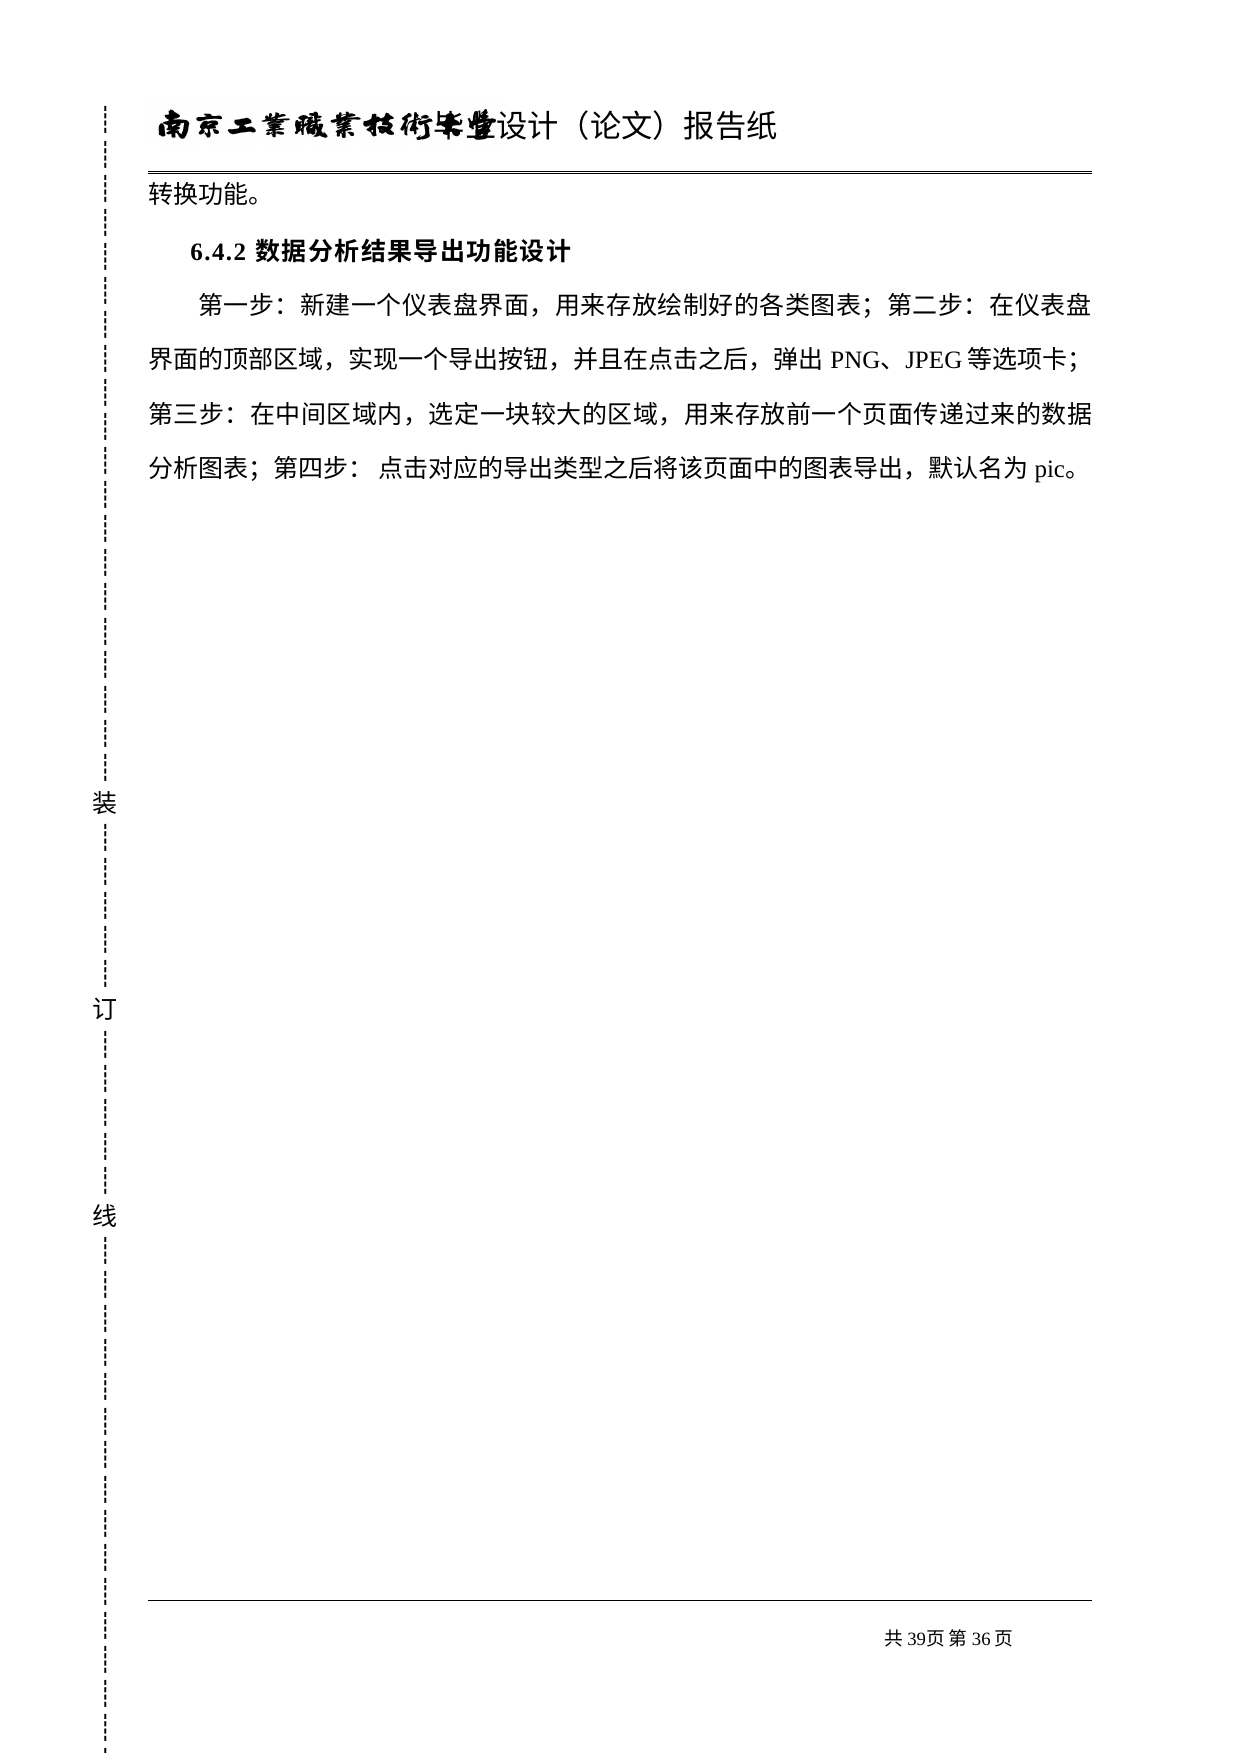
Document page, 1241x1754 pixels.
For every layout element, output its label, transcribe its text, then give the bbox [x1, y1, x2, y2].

text 第一步：新建一个仪表盘界面，用来存放绘制好的各类图表；第二步：在仪表盘界面的顶部区域，实现一个导出按钮，并且在点击之后，弹出 PNG、JPEG等选项卡；第三步：在中间区域内，选定一块较大的区域，用来存放前一个页面传递过来的数据分析图表；第四步： 点击对应的导出类型之后将该页面中的图表导出，默认名为 pic。 [148, 285, 1092, 485]
subtitle 数据分析结果导出功能设计 [148, 231, 1092, 267]
picture [147, 101, 507, 146]
